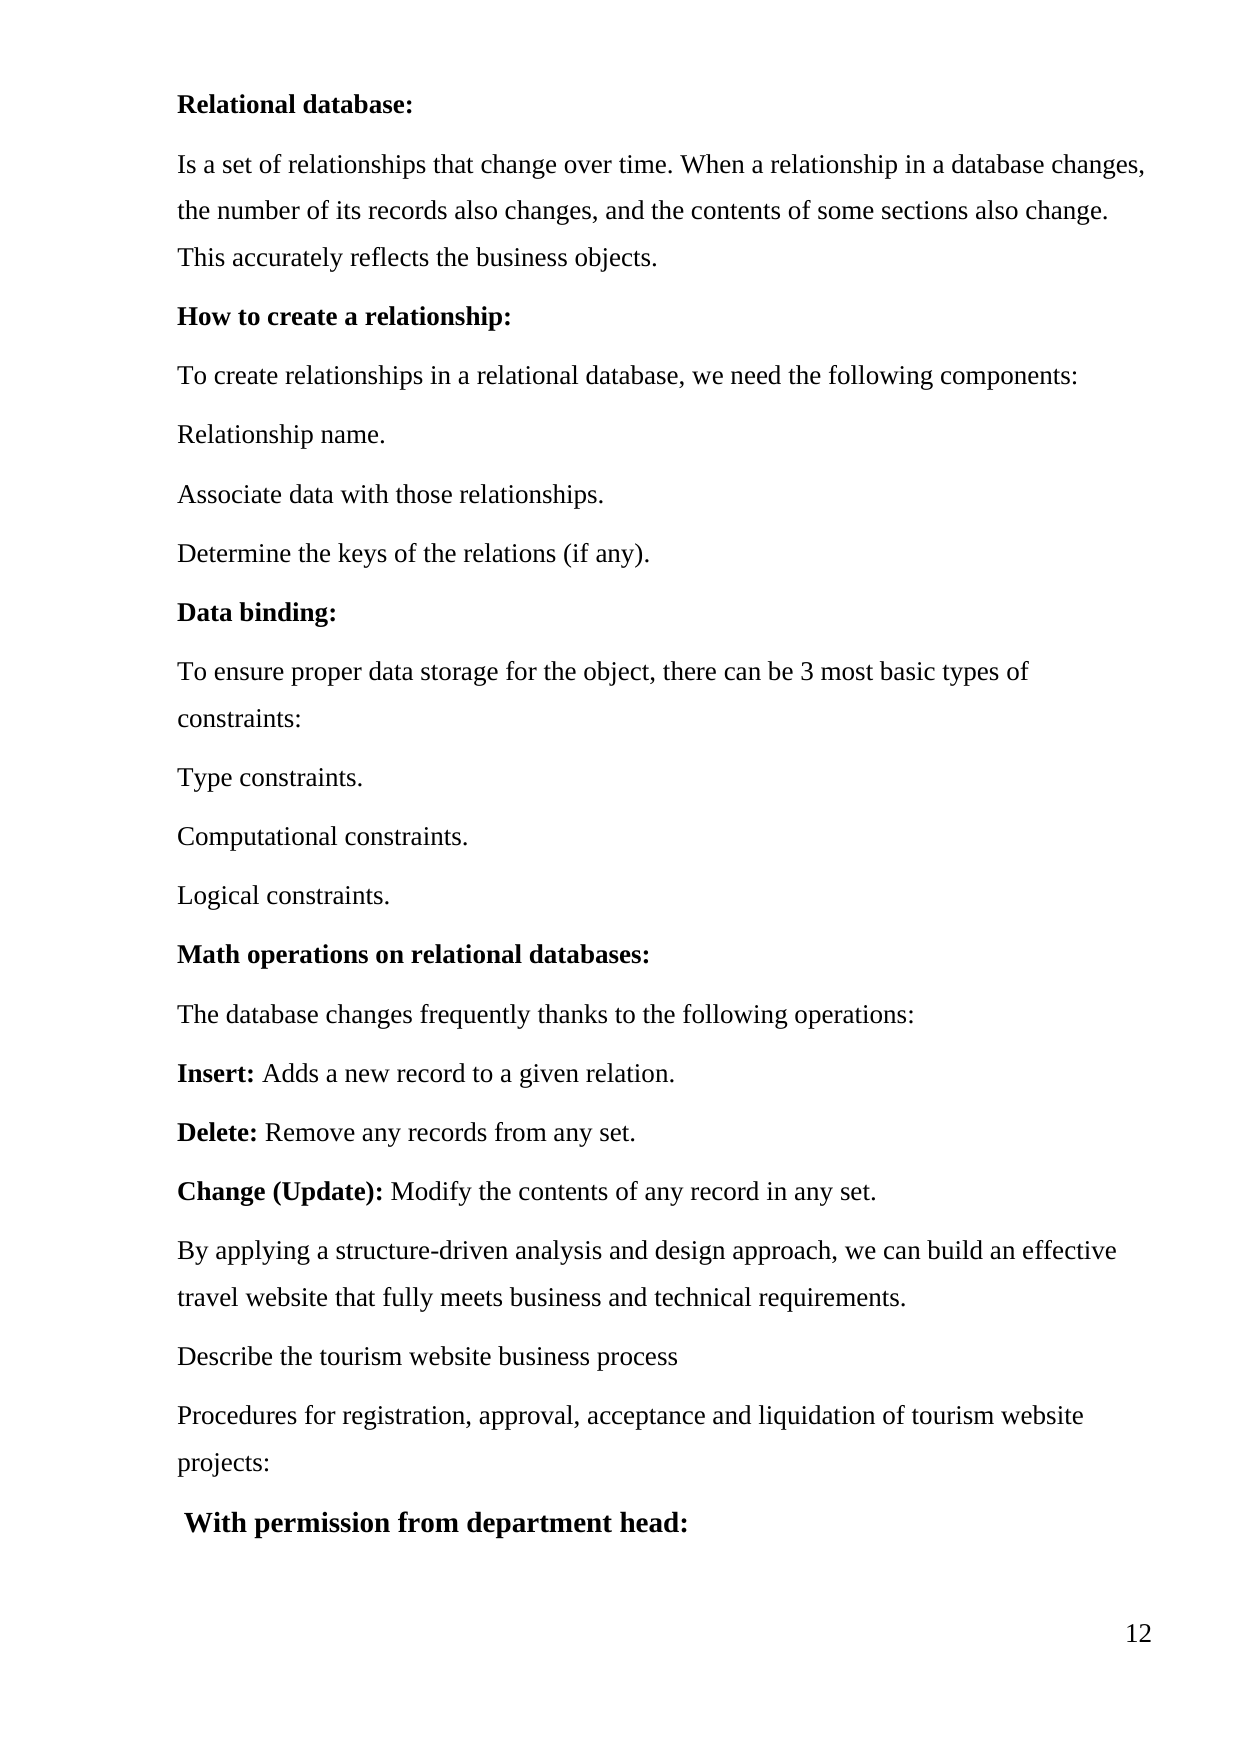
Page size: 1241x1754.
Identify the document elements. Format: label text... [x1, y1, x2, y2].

text Determine the keys of the relations (if any). [177, 537, 1152, 568]
text Type constraints. [177, 761, 1152, 792]
text Change (Update): Modify the contents of any record in any set. [177, 1175, 1152, 1206]
text Relationship name. [177, 418, 1152, 450]
text Is a set of relationships that change over time. When a relationship in a database changes, the number of its records also changes, and the contents of some sections also change. This accurately reflects the business objects. [177, 148, 1152, 272]
text To ensure proper data storage for the object, there can be 3 most basic types of constraints: [177, 655, 1152, 733]
text With permission from department head: [177, 1505, 1152, 1539]
text Delete: Remove any records from any set. [177, 1116, 1152, 1147]
text To create relationships in a relational database, we need the following components: [177, 359, 1152, 391]
text How to create a relationship: [177, 300, 1152, 331]
text Associate data with those relationships. [177, 478, 1152, 509]
text Computational constraints. [177, 820, 1152, 851]
text Relational database: [177, 88, 1152, 120]
text Math operations on relational databases: [177, 938, 1152, 970]
text Logical constraints. [177, 879, 1152, 911]
text Data binding: [177, 596, 1152, 627]
text Insert: Adds a new record to a given relation. [177, 1057, 1152, 1088]
text Procedures for registration, approval, acceptance and liquidation of tourism website projects: [177, 1399, 1152, 1477]
text By applying a structure-driven analysis and design approach, we can build an effective travel website that fully meets business and technical requirements. [177, 1234, 1152, 1312]
text Describe the tourism website business process [177, 1340, 1152, 1371]
text The database changes frequently thanks to the following operations: [177, 998, 1152, 1029]
